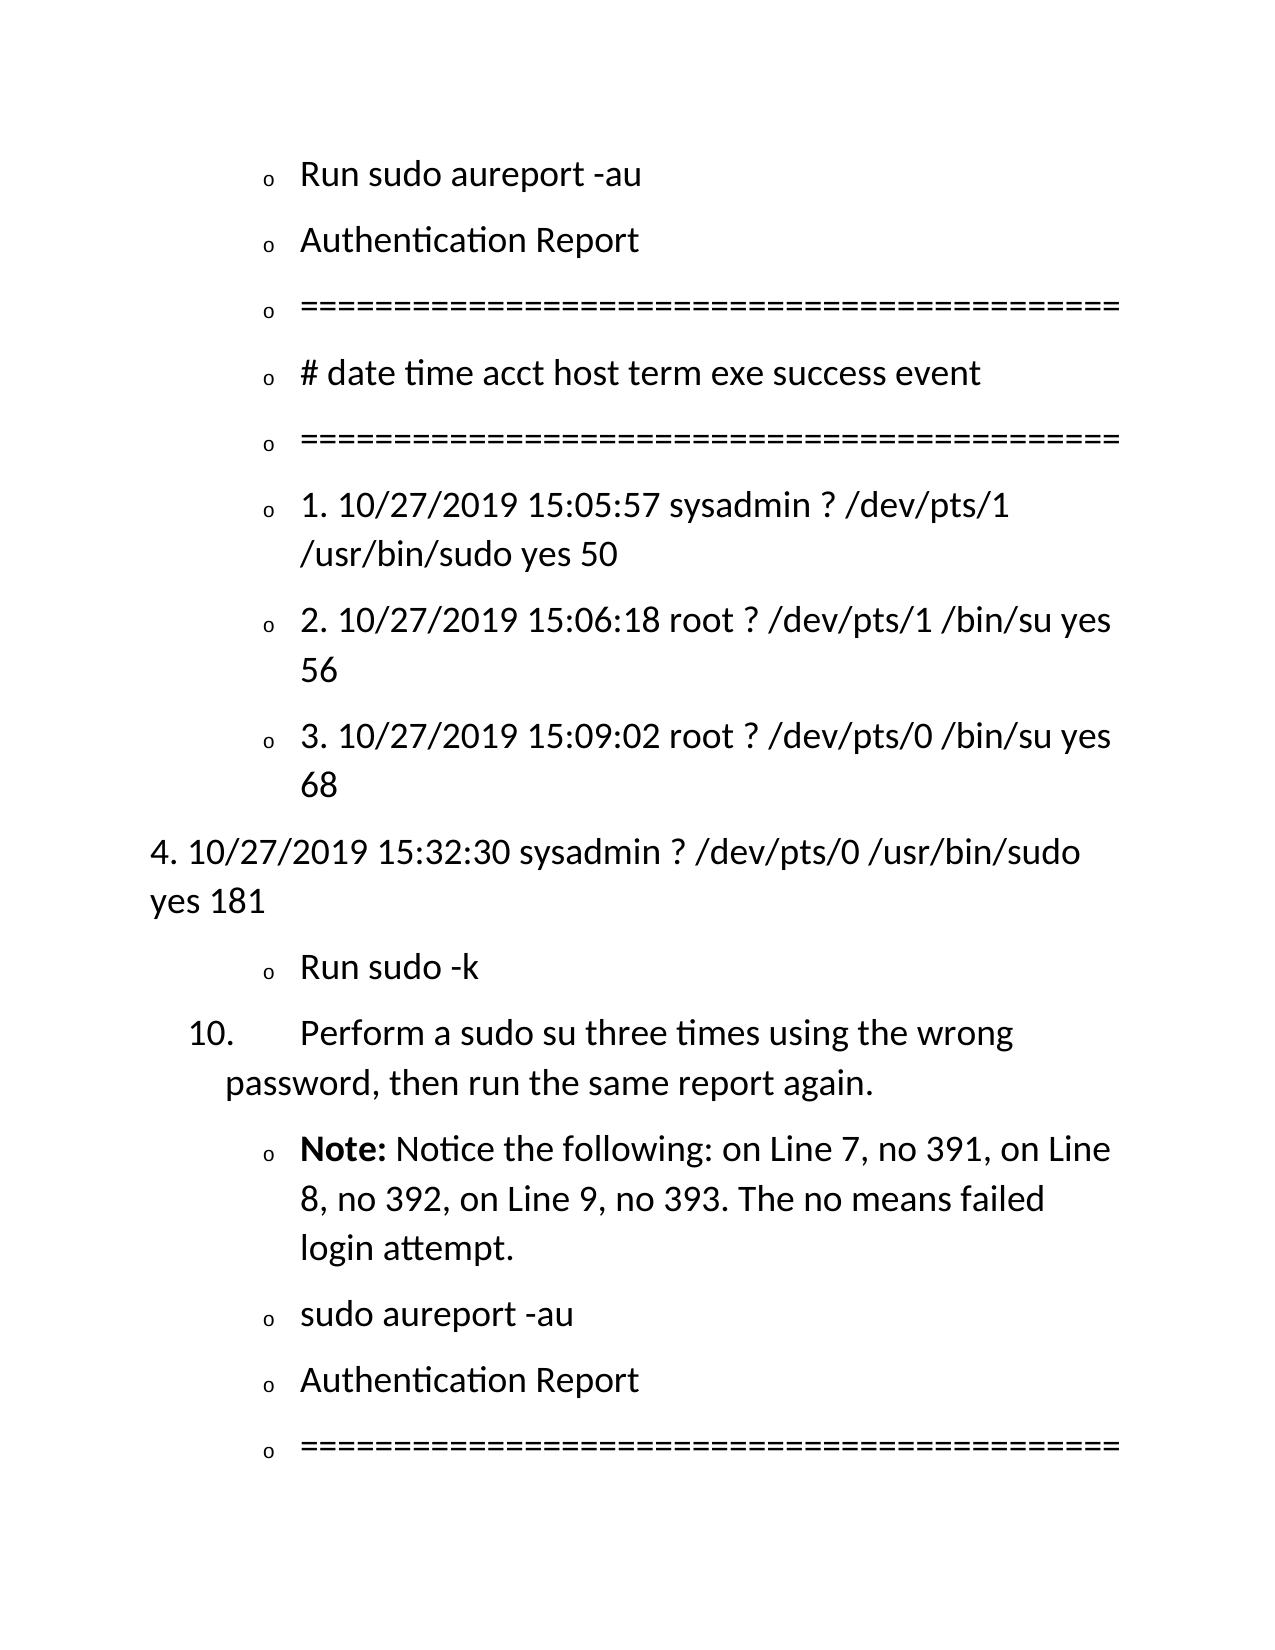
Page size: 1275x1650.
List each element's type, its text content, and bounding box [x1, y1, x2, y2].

list # date time acct host term exe success event [262, 348, 1125, 394]
list 2. 10/27/2019 15:06:18 root ? /dev/pts/1 /bin/su yes 56 [262, 596, 1125, 692]
list ============================================ [262, 414, 1125, 460]
list sudo aureport -au [262, 1290, 1125, 1336]
list Authentication Report [262, 216, 1125, 262]
list Perform a sudo su three times using the wrong password, then run the same report again. [187, 1009, 1125, 1105]
list 3. 10/27/2019 15:09:02 root ? /dev/pts/0 /bin/su yes 68 [262, 712, 1125, 807]
list 1. 10/27/2019 15:05:57 sysadmin ? /dev/pts/1 /usr/bin/sudo yes 50 [262, 481, 1125, 576]
list Run sudo -k [262, 943, 1125, 989]
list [262, 1422, 1125, 1468]
list Note: Notice the following: on Line 7, no 391, on Line 8, no 392, on Line 9, no 393. The no means failed login attempt. [262, 1125, 1125, 1270]
text 4. 10/27/2019 15:32:30 sysadmin ? /dev/pts/0 /usr/bin/sudo yes 181 [150, 828, 1125, 923]
list ============================================ [262, 282, 1125, 328]
list Run sudo aureport -au [262, 150, 1125, 196]
list Authentication Report [262, 1356, 1125, 1402]
